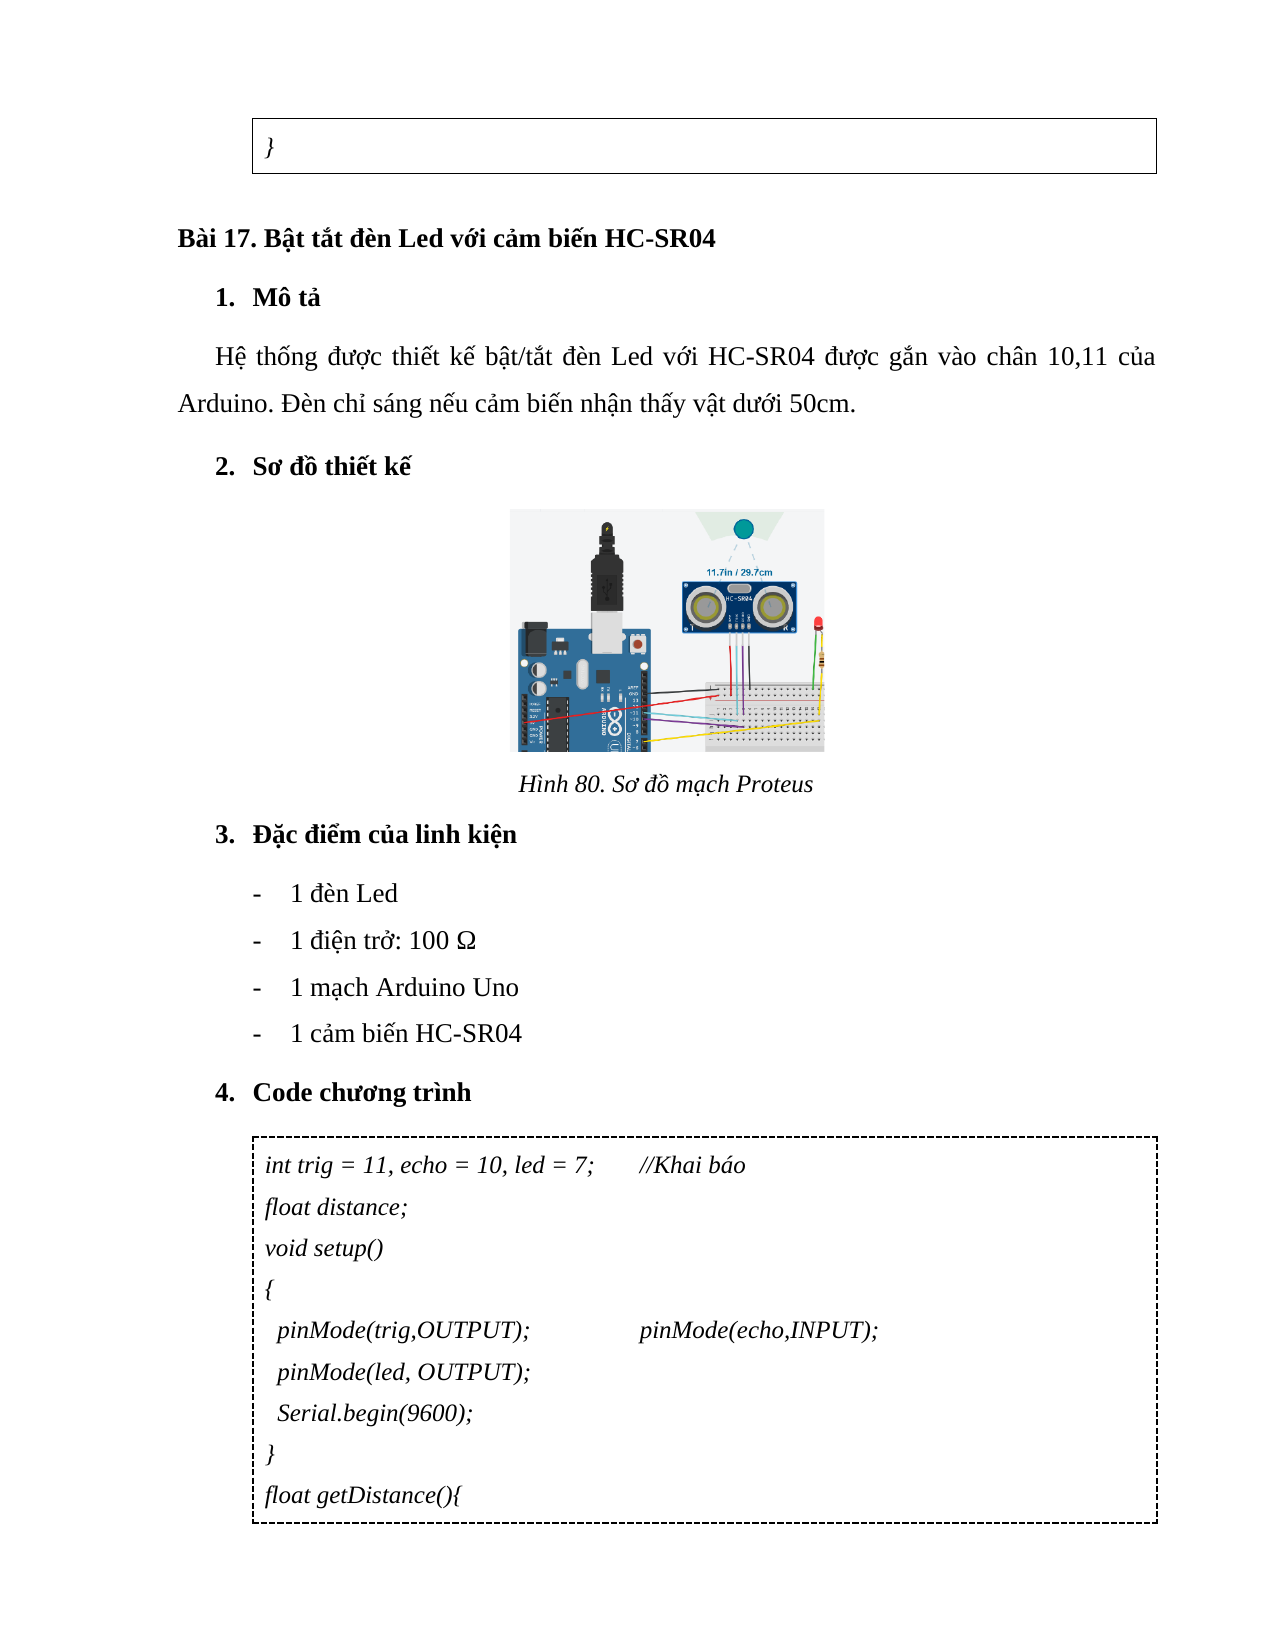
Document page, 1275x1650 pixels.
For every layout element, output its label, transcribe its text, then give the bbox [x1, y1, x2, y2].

subtitle Bài 17. Bật tắt đèn Led với cảm biến HC-SR04 [177, 222, 1157, 253]
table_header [253, 1136, 1157, 1522]
subtitle Đặc điểm của linh kiện [215, 818, 1157, 849]
text 1 điện trở: 100 Ω [252, 924, 1157, 955]
subtitle Sơ đồ thiết kế [215, 450, 1157, 481]
text 1 đèn Led [252, 877, 1157, 908]
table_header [253, 119, 1156, 173]
subtitle Mô tả [215, 281, 1157, 312]
picture [509, 509, 825, 752]
text 1 mạch Arduino Uno [252, 971, 1157, 1002]
subtitle Code chương trình [215, 1077, 1157, 1108]
text 1 cảm biến HC-SR04 [252, 1017, 1157, 1048]
text Hệ thống được thiết kế bật/tắt đèn Led với HC-SR04 được gắn vào chân 10,11 của Arduino. Đèn chỉ sáng nếu cảm biến nhận thấy vật dưới 50cm. [177, 340, 1157, 418]
